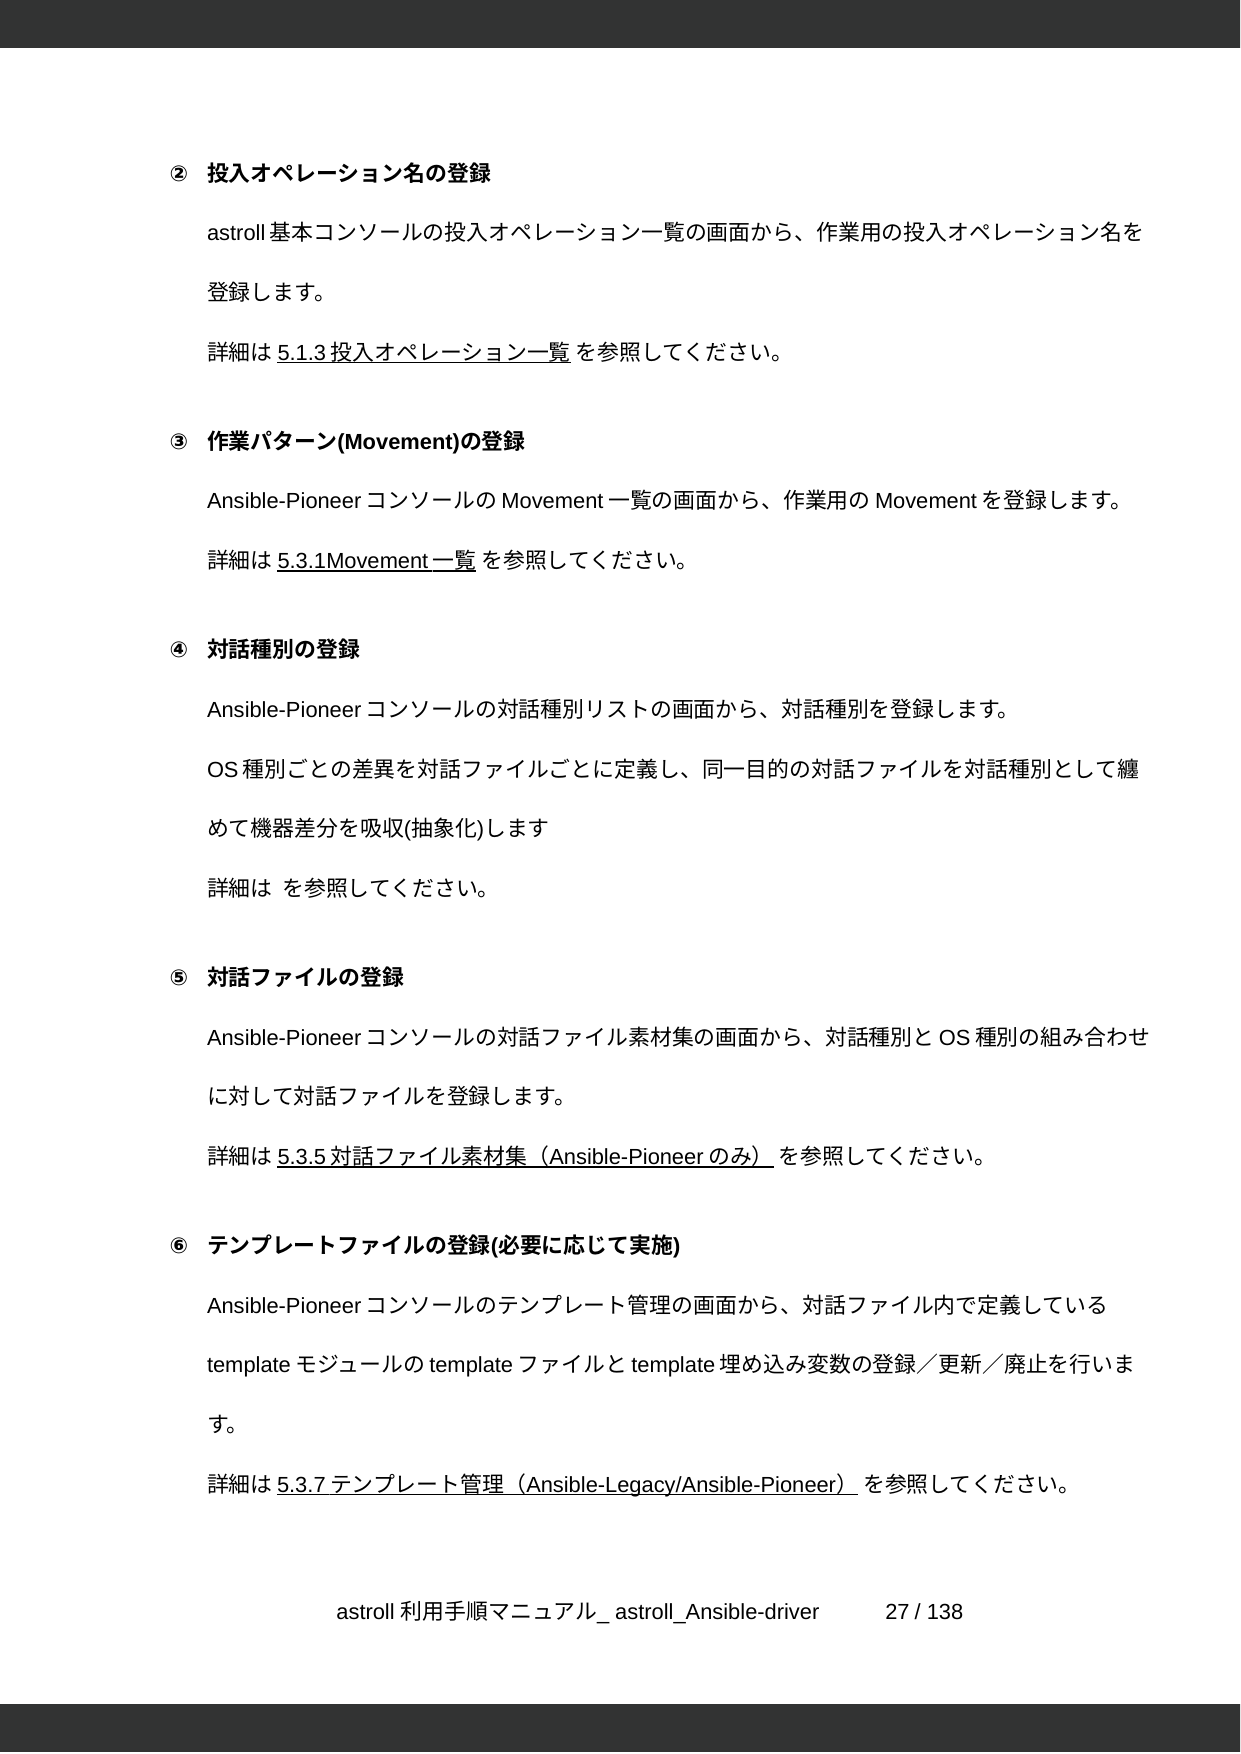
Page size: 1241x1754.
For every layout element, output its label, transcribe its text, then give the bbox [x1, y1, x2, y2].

list テンプレートファイルの登録(必要に応じて実施) [169, 1214, 1152, 1274]
list Ansible-Pioneerコンソールのテンプレート管理の画面から、対話ファイル内で定義しているtemplateモジュールのtemplateファイルとtemplate埋め込み変数の登録／更新／廃止を行います。 [207, 1274, 1152, 1453]
list 対話ファイルの登録 [169, 946, 1152, 1006]
picture [0, 1704, 1241, 1752]
list 詳細は 5.1.3投入オペレーション一覧 を参照してください。 [207, 321, 1152, 380]
list 詳細は5.3.7テンプレート管理（Ansible-Legacy/Ansible-Pioneer） を参照してください。 [207, 1453, 1152, 1512]
picture [0, 0, 1241, 48]
list astroll基本コンソールの投入オペレーション一覧の画面から、作業用の投入オペレーション名を登録します。 [207, 201, 1152, 321]
list Ansible-Pioneerコンソールの対話ファイル素材集の画面から、対話種別とOS種別の組み合わせに対して対話ファイルを登録します。 [207, 1006, 1152, 1125]
list 投入オペレーション名の登録 [169, 142, 1152, 201]
list 対話種別の登録 Ansible-Pioneerコンソールの対話種別リストの画面から、対話種別を登録します。 OS種別ごとの差異を対話ファイルごとに定義し、同一目的の対話ファイルを対話種別として纏めて機器差分を吸収(抽象化)します 詳細は 5.3.4対話種別リスト（Ansible-Pioneerのみ） を参照してください。 [169, 618, 1152, 916]
list 詳細は 5.3.5対話ファイル素材集（Ansible-Pioneerのみ） を参照してください。 [207, 1125, 1152, 1184]
list 作業パターン(Movement)の登録 Ansible-PioneerコンソールのMovement一覧の画面から、作業用のMovementを登録します。 詳細は 5.3.1Movement一覧 を参照してください。 [169, 410, 1152, 589]
